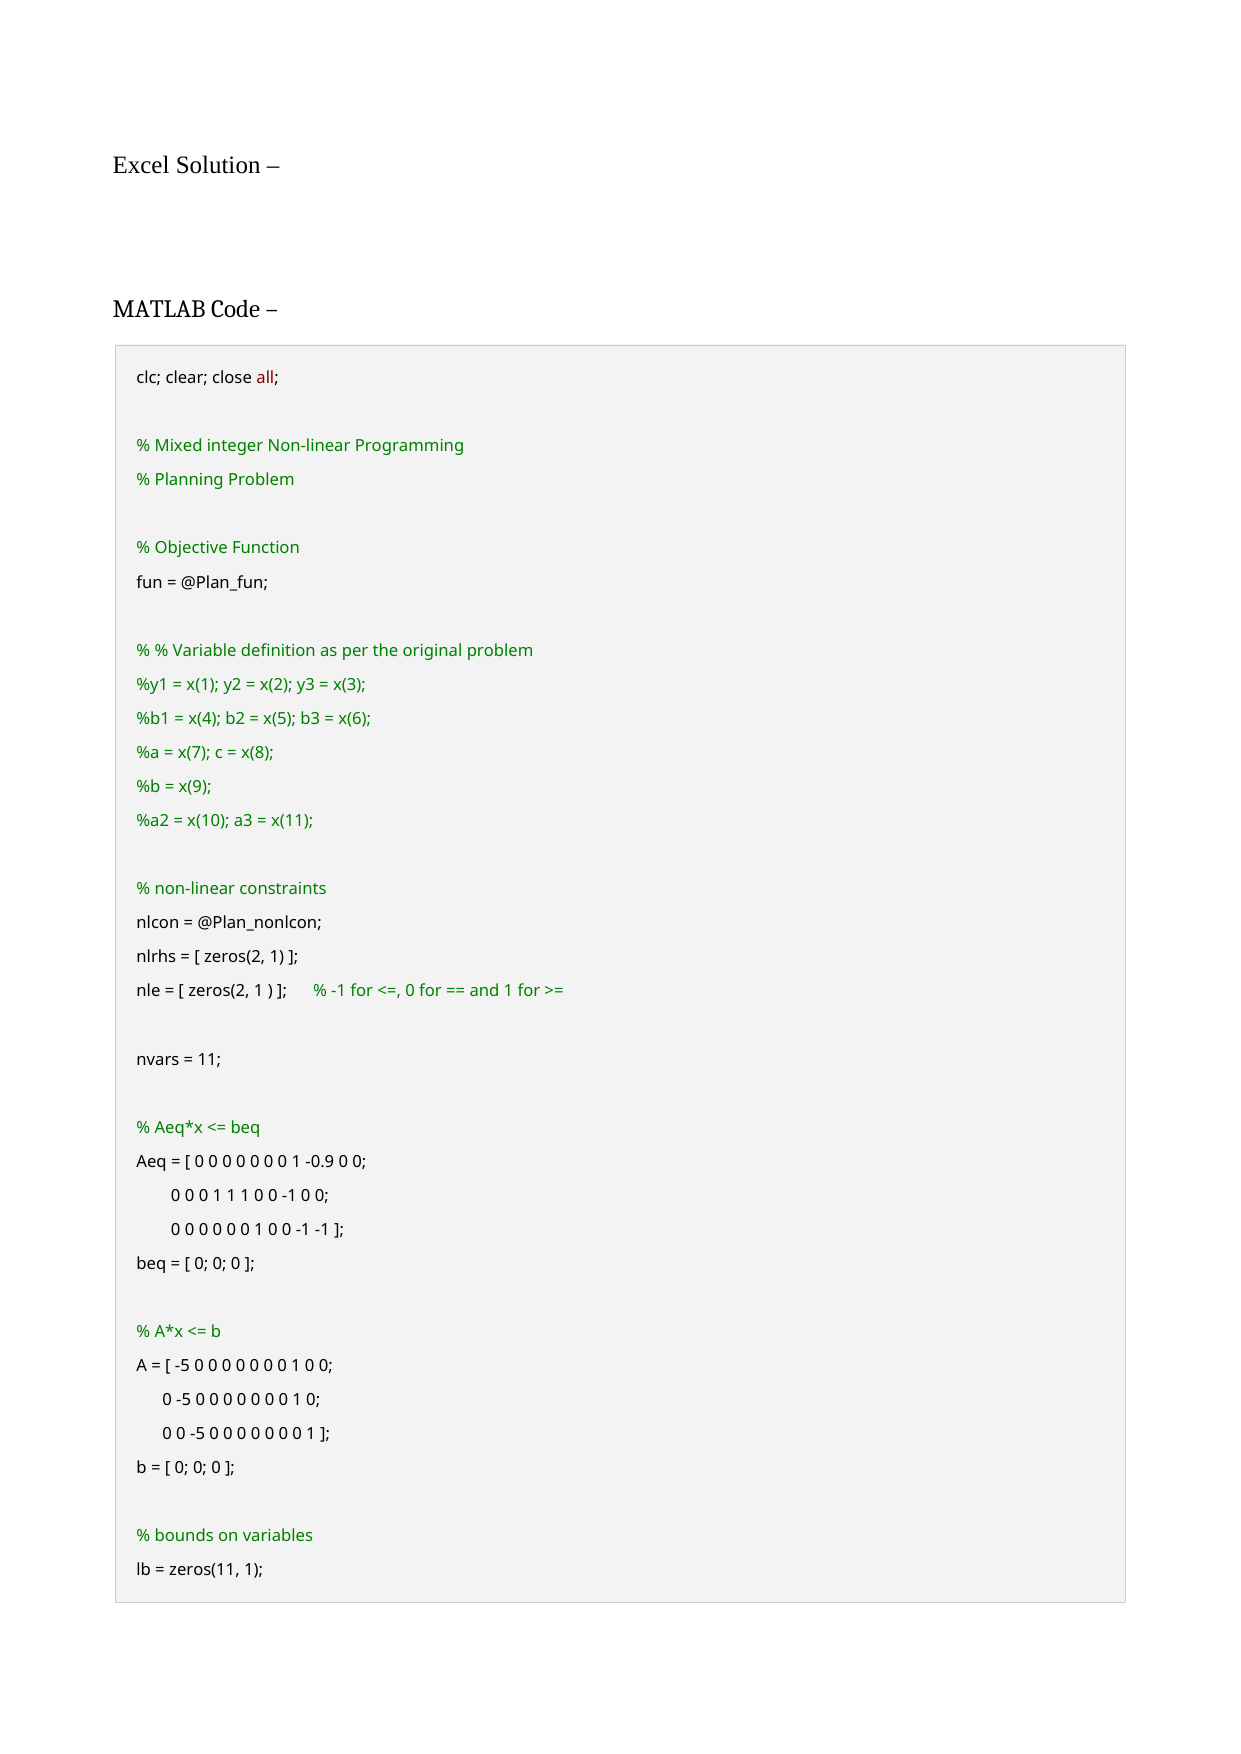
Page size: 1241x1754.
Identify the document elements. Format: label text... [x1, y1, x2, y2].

text MATLAB Code – [112, 295, 1128, 323]
text Excel Solution – [112, 150, 1128, 179]
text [116, 346, 1125, 1602]
